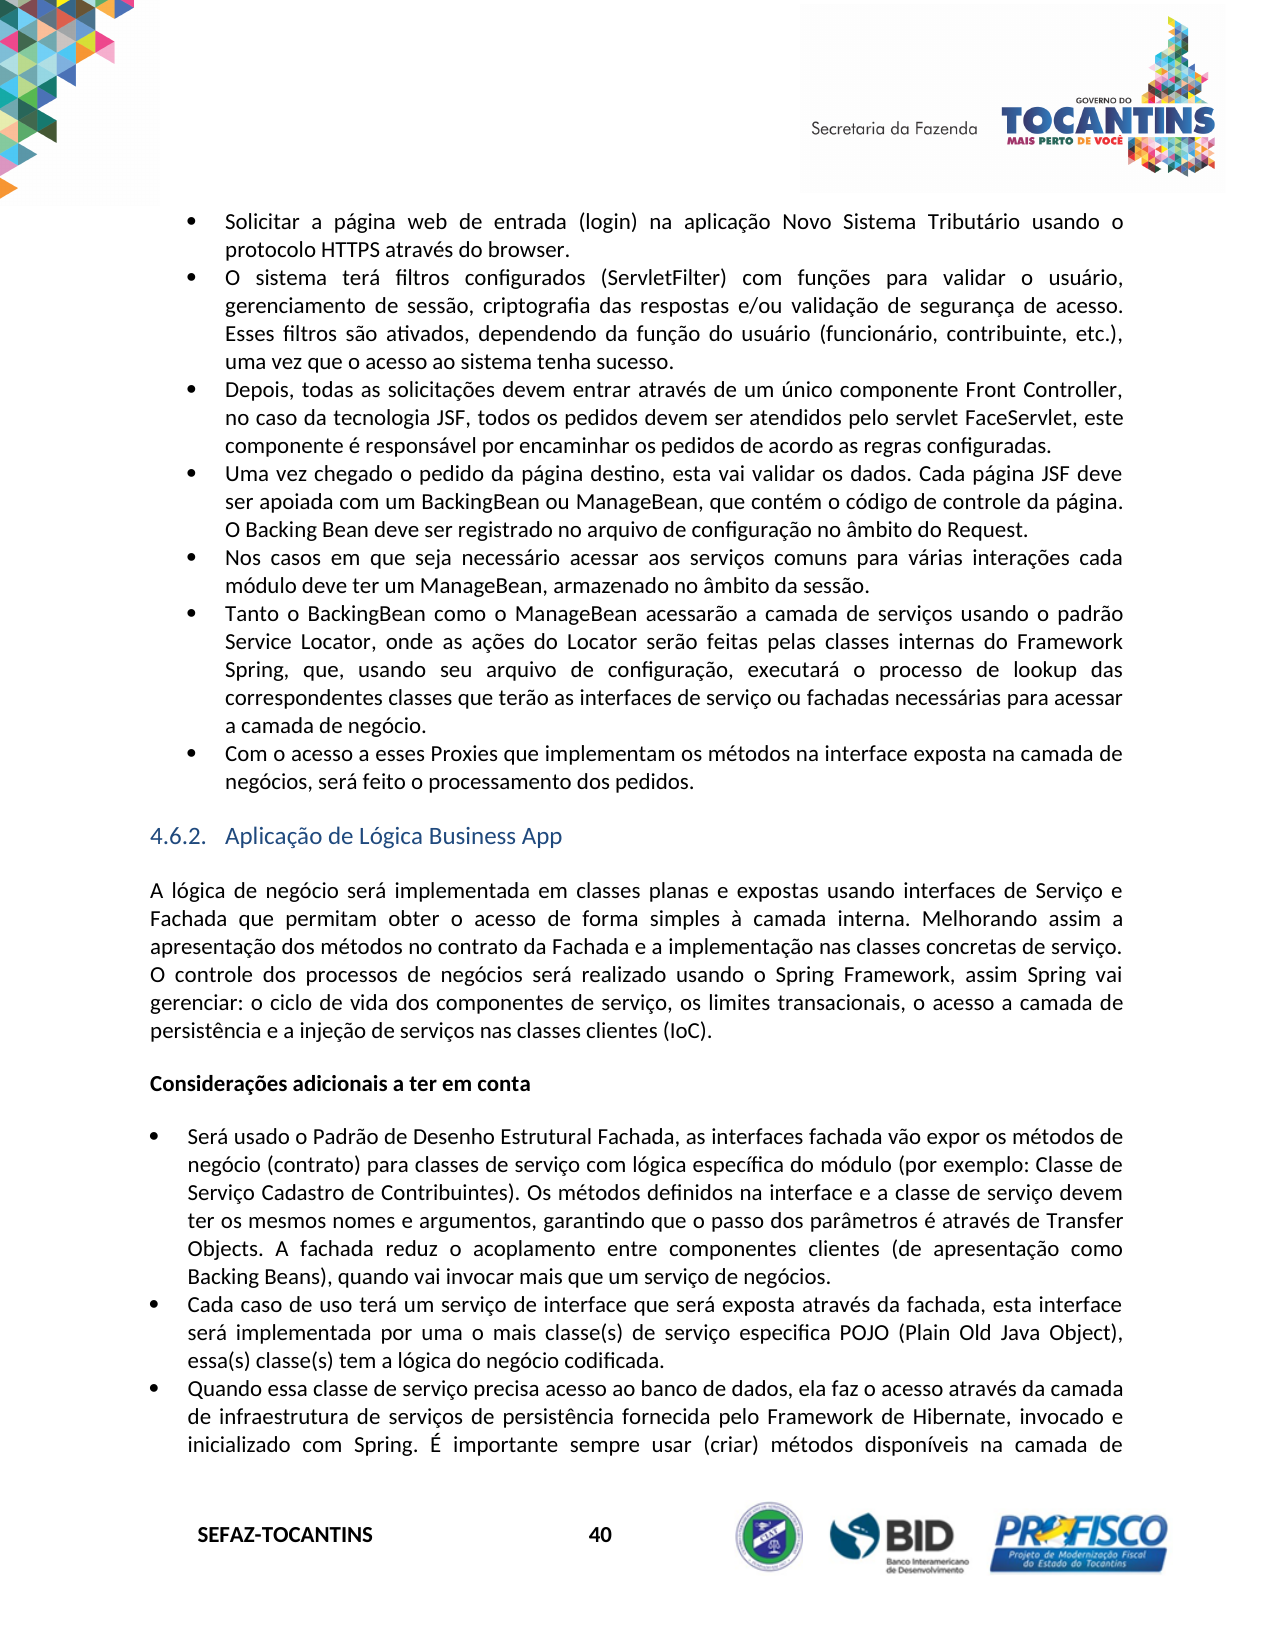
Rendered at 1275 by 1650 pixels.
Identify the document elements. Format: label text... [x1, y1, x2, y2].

list Será usado o Padrão de Desenho Estrutural Fachada, as interfaces fachada vão expor os métodos de negócio (contrato) para classes de serviço com lógica específica do módulo (por exemplo: Classe de Serviço Cadastro de Contribuintes). Os métodos definidos na interface e a classe de serviço devem ter os mesmos nomes e argumentos, garantindo que o passo dos parâmetros é através de Transfer Objects. A fachada reduz o acoplamento entre componentes clientes (de apresentação como Backing Beans), quando vai invocar mais que um serviço de negócios. [150, 1122, 1125, 1290]
picture [0, 0, 161, 206]
list Depois, todas as solicitações devem entrar através de um único componente Front Controller, no caso da tecnologia JSF, todos os pedidos devem ser atendidos pelo servlet FaceServlet, este componente é responsável por encaminhar os pedidos de acordo as regras configuradas. [187, 375, 1125, 459]
list Cada caso de uso terá um serviço de interface que será exposta através da fachada, esta interface será implementada por uma o mais classe(s) de serviço especifica POJO (Plain Old Java Object), essa(s) classe(s) tem a lógica do negócio codificada. [150, 1290, 1125, 1374]
subtitle Aplicação de Lógica Business App [150, 820, 1125, 851]
list Tanto o BackingBean como o ManageBean acessarão a camada de serviços usando o padrão Service Locator, onde as ações do Locator serão feitas pelas classes internas do Framework Spring, que, usando seu arquivo de configuração, executará o processo de lookup das correspondentes classes que terão as interfaces de serviço ou fachadas necessárias para acessar a camada de negócio. [187, 599, 1125, 739]
list O sistema terá filtros configurados (ServletFilter) com funções para validar o usuário, gerenciamento de sessão, criptografia das respostas e/ou validação de segurança de acesso. Esses filtros são ativados, dependendo da função do usuário (funcionário, contribuinte, etc.), uma vez que o acesso ao sistema tenha sucesso. [187, 263, 1125, 375]
picture [733, 1500, 1174, 1576]
list Uma vez chegado o pedido da página destino, esta vai validar os dados. Cada página JSF deve ser apoiada com um BackingBean ou ManageBean, que contém o código de controle da página. O Backing Bean deve ser registrado no arquivo de configuração no âmbito do Request. [187, 459, 1125, 543]
text Considerações adicionais a ter em conta [150, 1069, 1125, 1097]
list Nos casos em que seja necessário acessar aos serviços comuns para várias interações cada módulo deve ter um ManageBean, armazenado no âmbito da sessão. [187, 543, 1125, 599]
list Com o acesso a esses Proxies que implementam os métodos na interface exposta na camada de negócios, será feito o processamento dos pedidos. [187, 739, 1125, 795]
list Solicitar a página web de entrada (login) na aplicação Novo Sistema Tributário usando o protocolo HTTPS através do browser. [187, 207, 1125, 263]
text A lógica de negócio será implementada em classes planas e expostas usando interfaces de Serviço e Fachada que permitam obter o acesso de forma simples à camada interna. Melhorando assim a apresentação dos métodos no contrato da Fachada e a implementação nas classes concretas de serviço. O controle dos processos de negócios será realizado usando o Spring Framework, assim Spring vai gerenciar: o ciclo de vida dos componentes de serviço, os limites transacionais, o acesso a camada de persistência e a injeção de serviços nas classes clientes (IoC). [150, 876, 1125, 1044]
picture [800, 4, 1226, 193]
